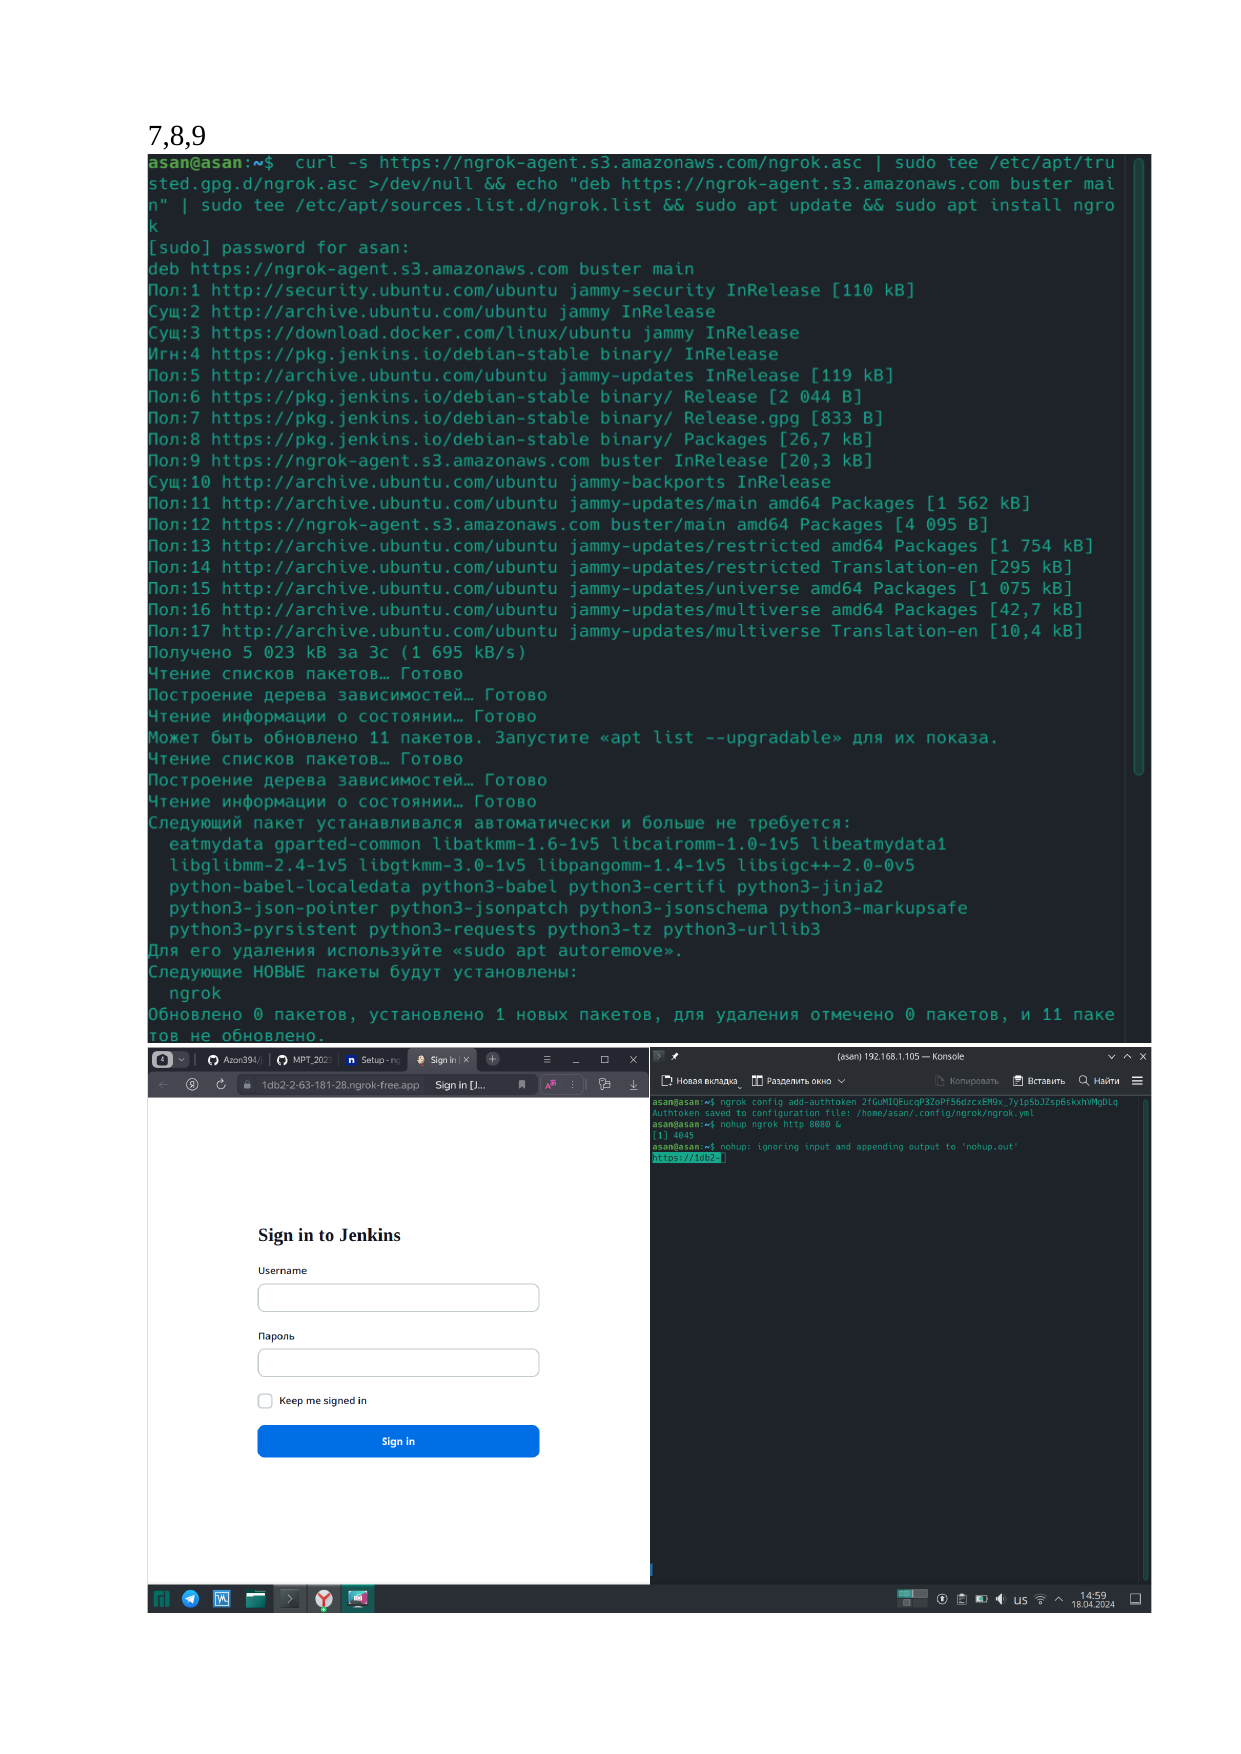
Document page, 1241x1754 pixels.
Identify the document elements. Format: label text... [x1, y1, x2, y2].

picture [147, 1047, 1152, 1613]
picture [147, 154, 1152, 1043]
list 7,8,9 [148, 118, 1152, 152]
